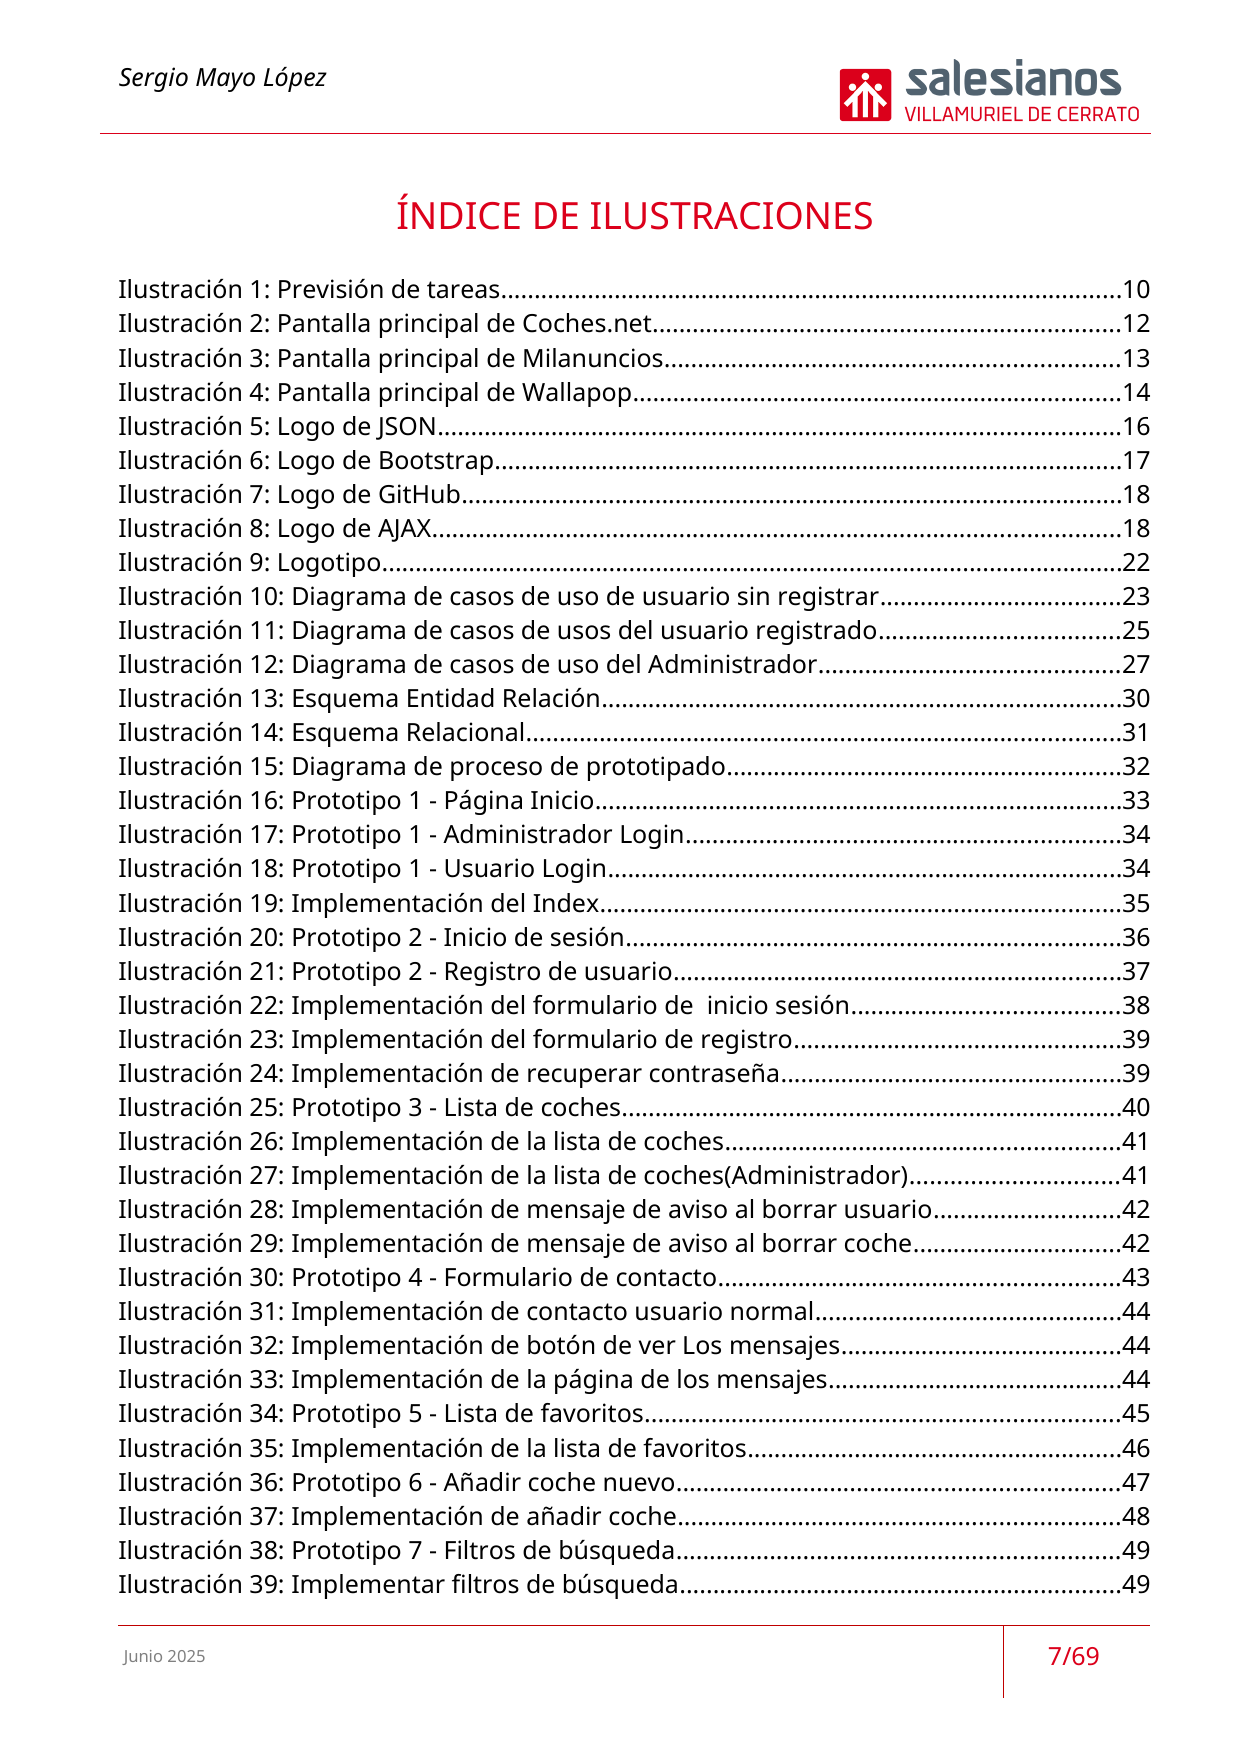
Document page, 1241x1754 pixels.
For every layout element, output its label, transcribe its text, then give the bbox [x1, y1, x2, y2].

text Ilustración 28: Implementación de mensaje de aviso al borrar usuario 42 [118, 1192, 1152, 1226]
text Ilustración 2: Pantalla principal de Coches.net 12 [118, 306, 1152, 340]
text Ilustración 8: Logo de AJAX 18 [118, 511, 1152, 544]
text Ilustración 30: Prototipo 4 - Formulario de contacto 43 [118, 1260, 1152, 1294]
text Ilustración 19: Implementación del Index 35 [118, 885, 1152, 919]
text Ilustración 37: Implementación de añadir coche 48 [118, 1498, 1152, 1532]
text Ilustración 31: Implementación de contacto usuario normal 44 [118, 1294, 1152, 1328]
text Ilustración 38: Prototipo 7 - Filtros de búsqueda 49 [118, 1532, 1152, 1566]
text Ilustración 25: Prototipo 3 - Lista de coches 40 [118, 1089, 1152, 1124]
text Ilustración 26: Implementación de la lista de coches 41 [118, 1124, 1152, 1158]
text Ilustración 18: Prototipo 1 - Usuario Login 34 [118, 851, 1152, 885]
text ÍNDICE DE ILUSTRACIONES [118, 189, 1152, 240]
text Ilustración 4: Pantalla principal de Wallapop 14 [118, 374, 1152, 408]
text Ilustración 10: Diagrama de casos de uso de usuario sin registrar 23 [118, 579, 1152, 613]
text Ilustración 11: Diagrama de casos de usos del usuario registrado 25 [118, 613, 1152, 647]
text Ilustración 13: Esquema Entidad Relación 30 [118, 681, 1152, 715]
text Ilustración 5: Logo de JSON 16 [118, 408, 1152, 442]
text Ilustración 9: Logotipo 22 [118, 544, 1152, 579]
text Ilustración 24: Implementación de recuperar contraseña 39 [118, 1056, 1152, 1089]
text Ilustración 34: Prototipo 5 - Lista de favoritos 45 [118, 1396, 1152, 1430]
text Ilustración 17: Prototipo 1 - Administrador Login 34 [118, 817, 1152, 851]
text Ilustración 21: Prototipo 2 - Registro de usuario 37 [118, 953, 1152, 987]
text Ilustración 12: Diagrama de casos de uso del Administrador 27 [118, 647, 1152, 681]
text Ilustración 23: Implementación del formulario de registro 39 [118, 1021, 1152, 1056]
text Ilustración 29: Implementación de mensaje de aviso al borrar coche 42 [118, 1226, 1152, 1260]
text Ilustración 36: Prototipo 6 - Añadir coche nuevo 47 [118, 1464, 1152, 1498]
text Ilustración 15: Diagrama de proceso de prototipado 32 [118, 749, 1152, 783]
text Ilustración 33: Implementación de la página de los mensajes 44 [118, 1362, 1152, 1396]
text Ilustración 32: Implementación de botón de ver Los mensajes 44 [118, 1328, 1152, 1362]
text Ilustración 1: Previsión de tareas 10 [118, 272, 1152, 306]
text Ilustración 20: Prototipo 2 - Inicio de sesión 36 [118, 919, 1152, 953]
text Ilustración 27: Implementación de la lista de coches(Administrador) 41 [118, 1158, 1152, 1192]
text Ilustración 3: Pantalla principal de Milanuncios 13 [118, 340, 1152, 374]
text Ilustración 6: Logo de Bootstrap 17 [118, 442, 1152, 476]
picture [839, 59, 1140, 126]
text Ilustración 35: Implementación de la lista de favoritos 46 [118, 1430, 1152, 1464]
text Ilustración 39: Implementar filtros de búsqueda 49 [118, 1566, 1152, 1601]
text Ilustración 7: Logo de GitHub 18 [118, 476, 1152, 511]
text Ilustración 16: Prototipo 1 - Página Inicio 33 [118, 783, 1152, 817]
text Ilustración 22: Implementación del formulario de inicio sesión 38 [118, 987, 1152, 1021]
text Ilustración 14: Esquema Relacional 31 [118, 715, 1152, 749]
